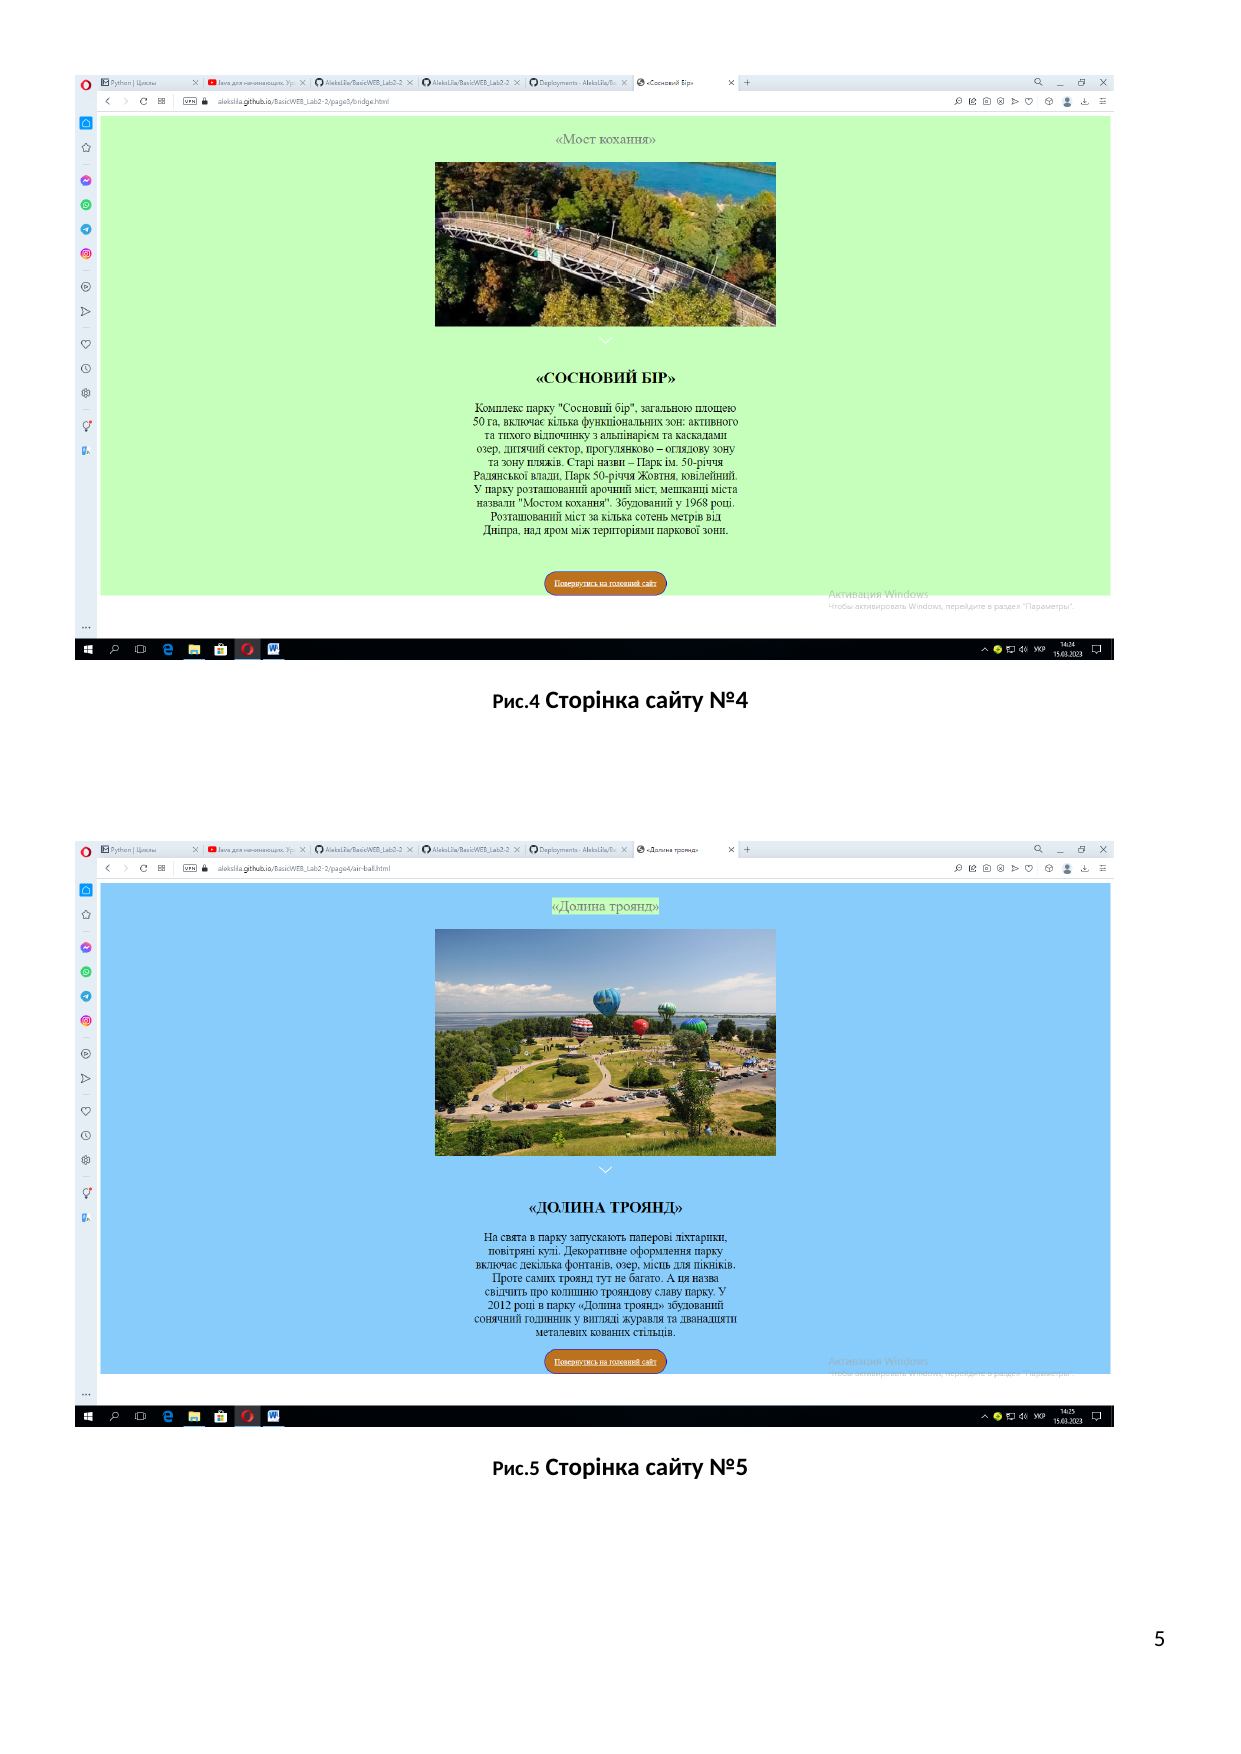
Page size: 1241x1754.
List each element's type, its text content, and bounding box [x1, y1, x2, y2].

picture [75, 841, 1114, 1427]
picture [75, 75, 1114, 660]
text Рис.4 Сторінка сайту №4 [75, 684, 1165, 715]
text Рис.5 Сторінка сайту №5 [75, 1451, 1165, 1482]
